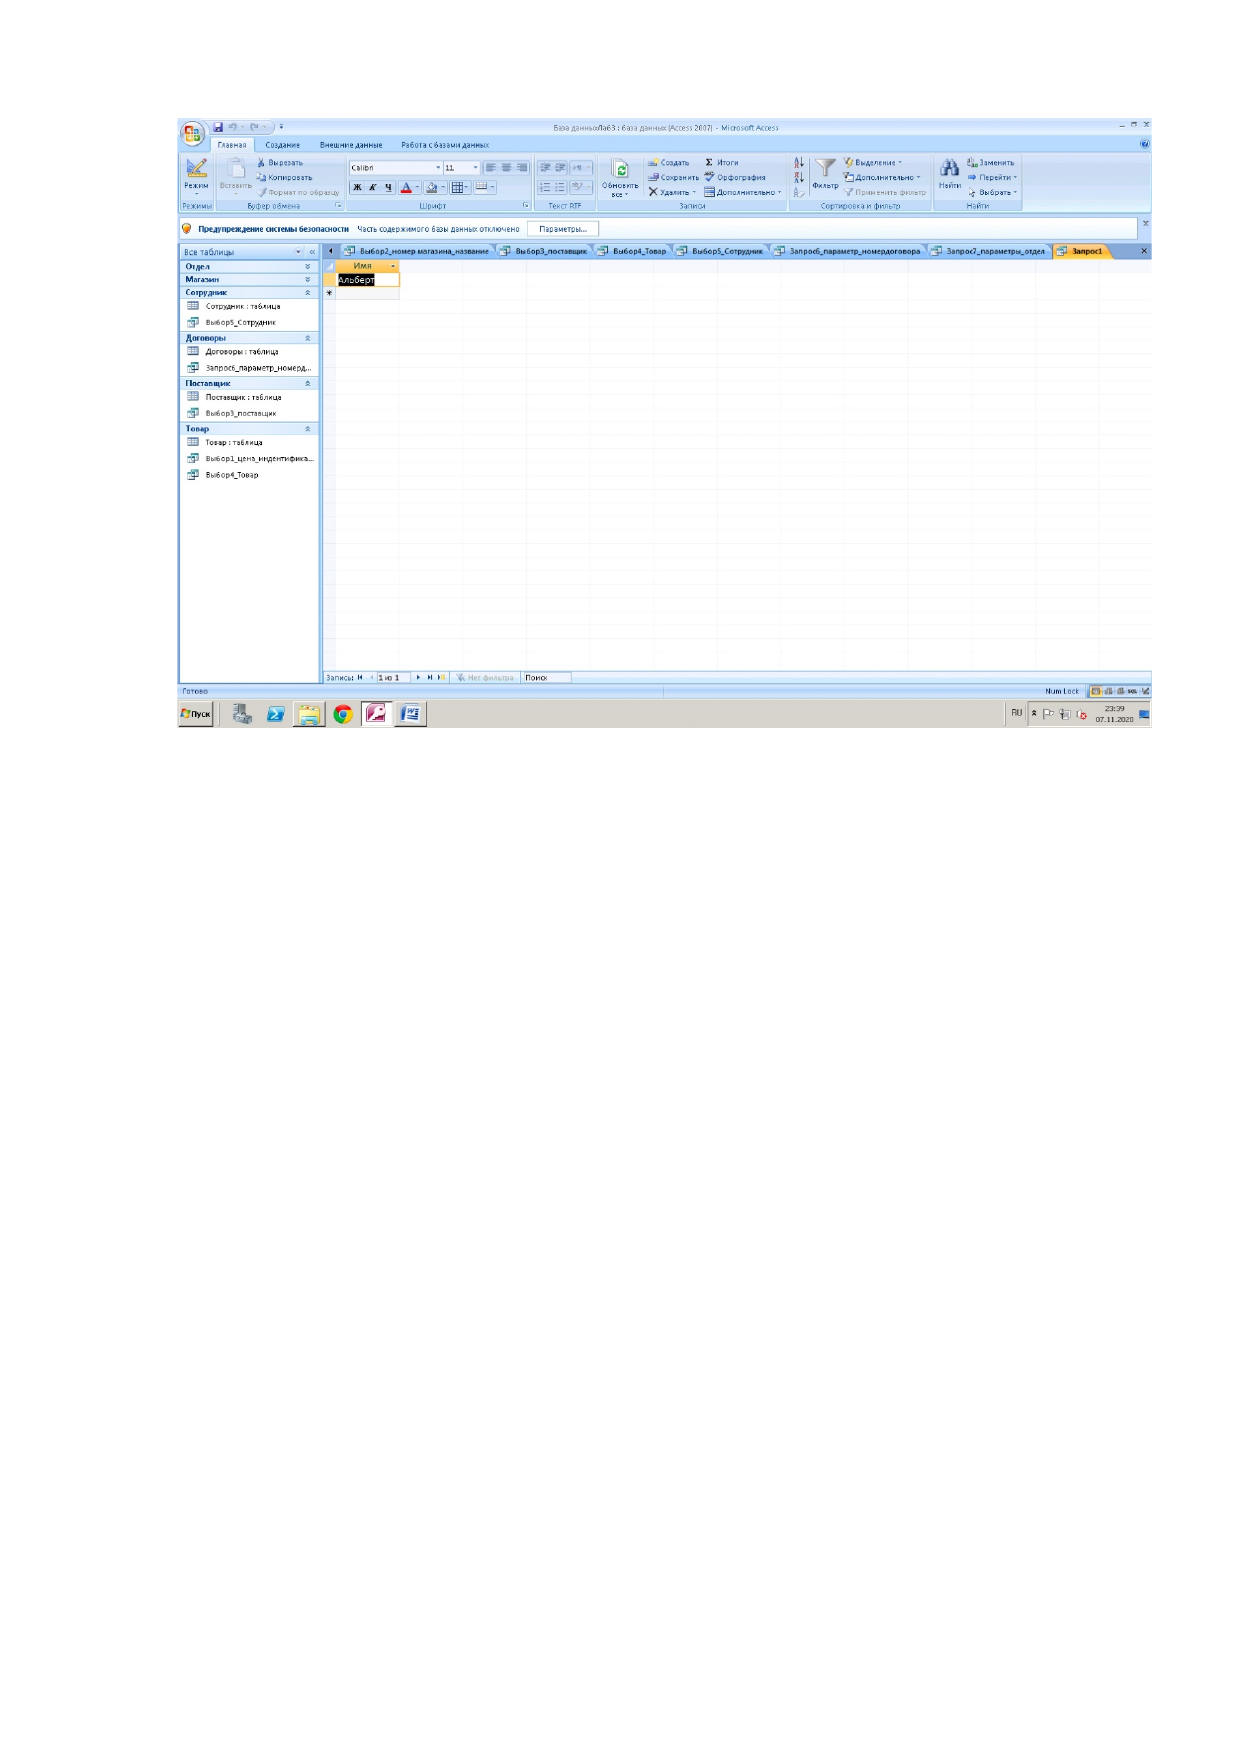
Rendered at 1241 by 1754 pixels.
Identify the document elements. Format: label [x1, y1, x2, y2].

picture [177, 118, 1152, 728]
